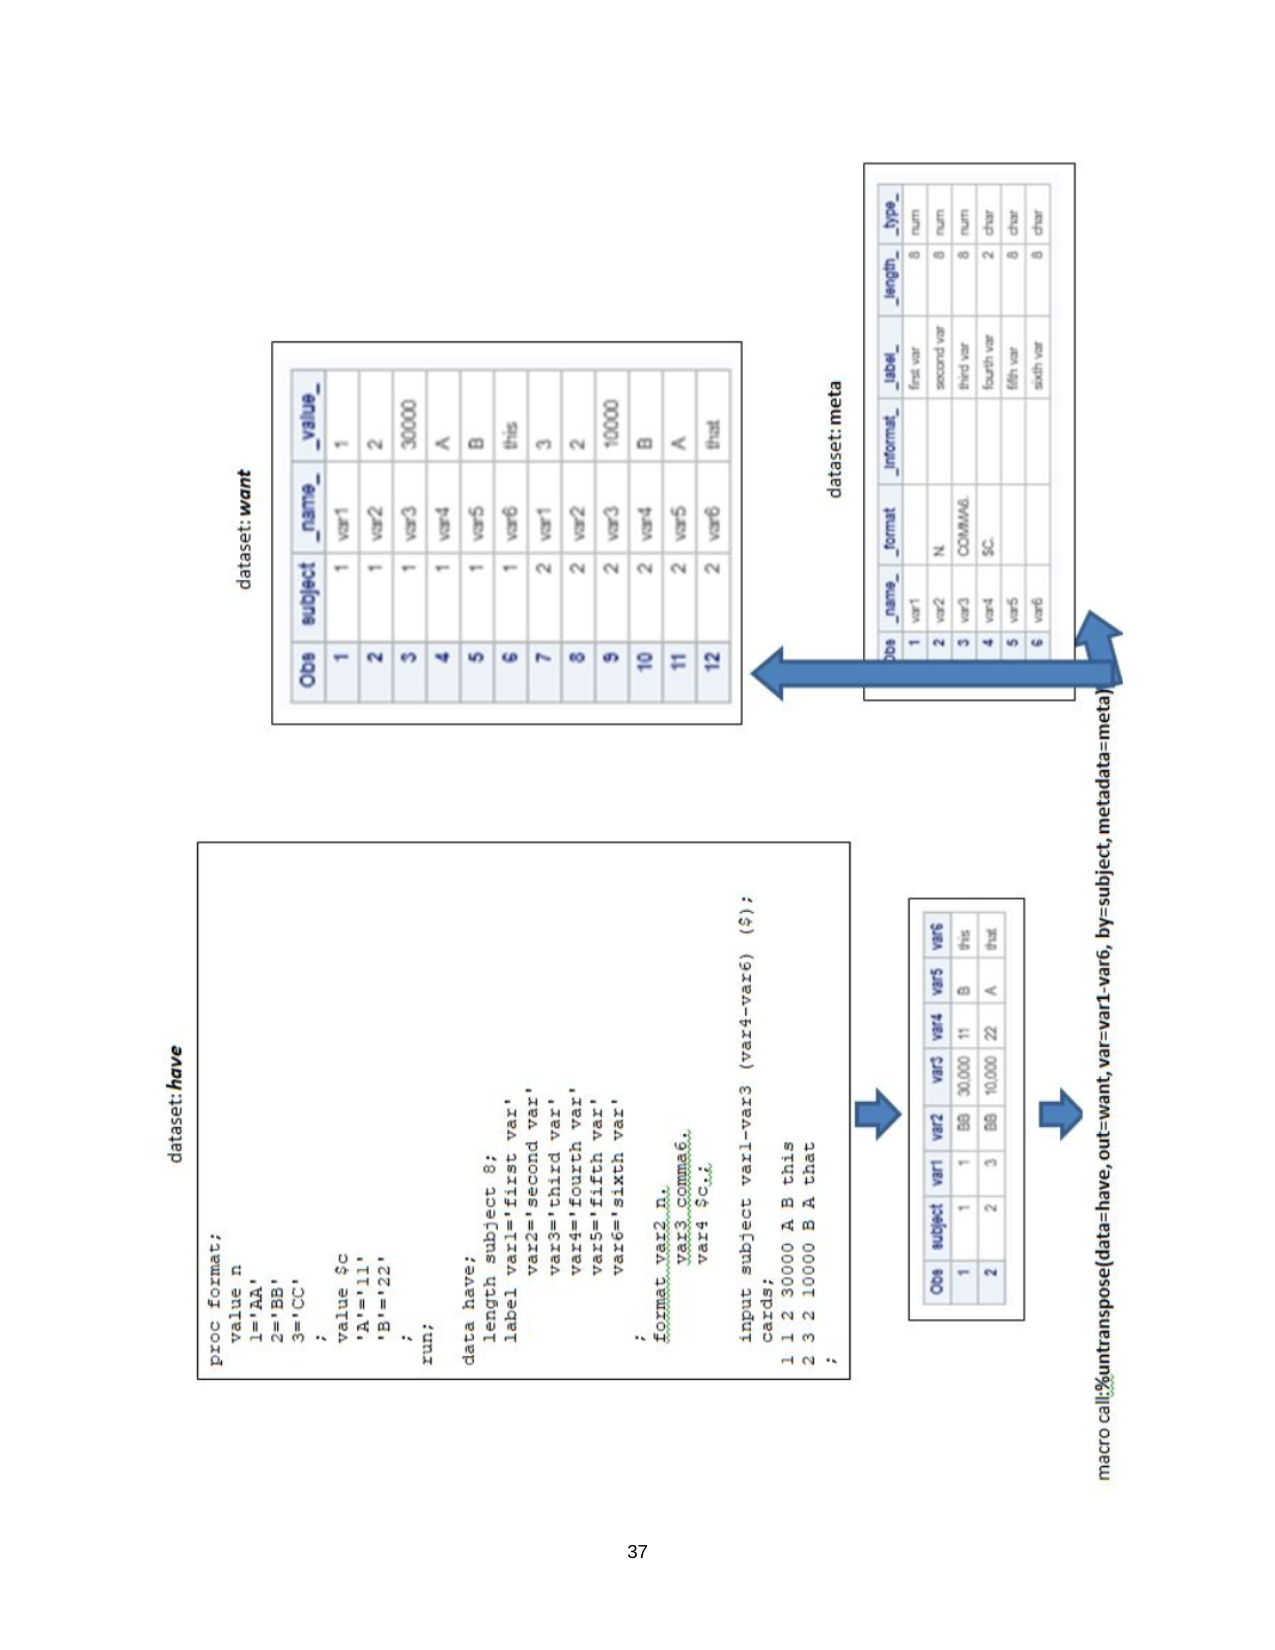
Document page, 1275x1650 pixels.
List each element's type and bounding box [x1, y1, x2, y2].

picture [152, 153, 1123, 1496]
